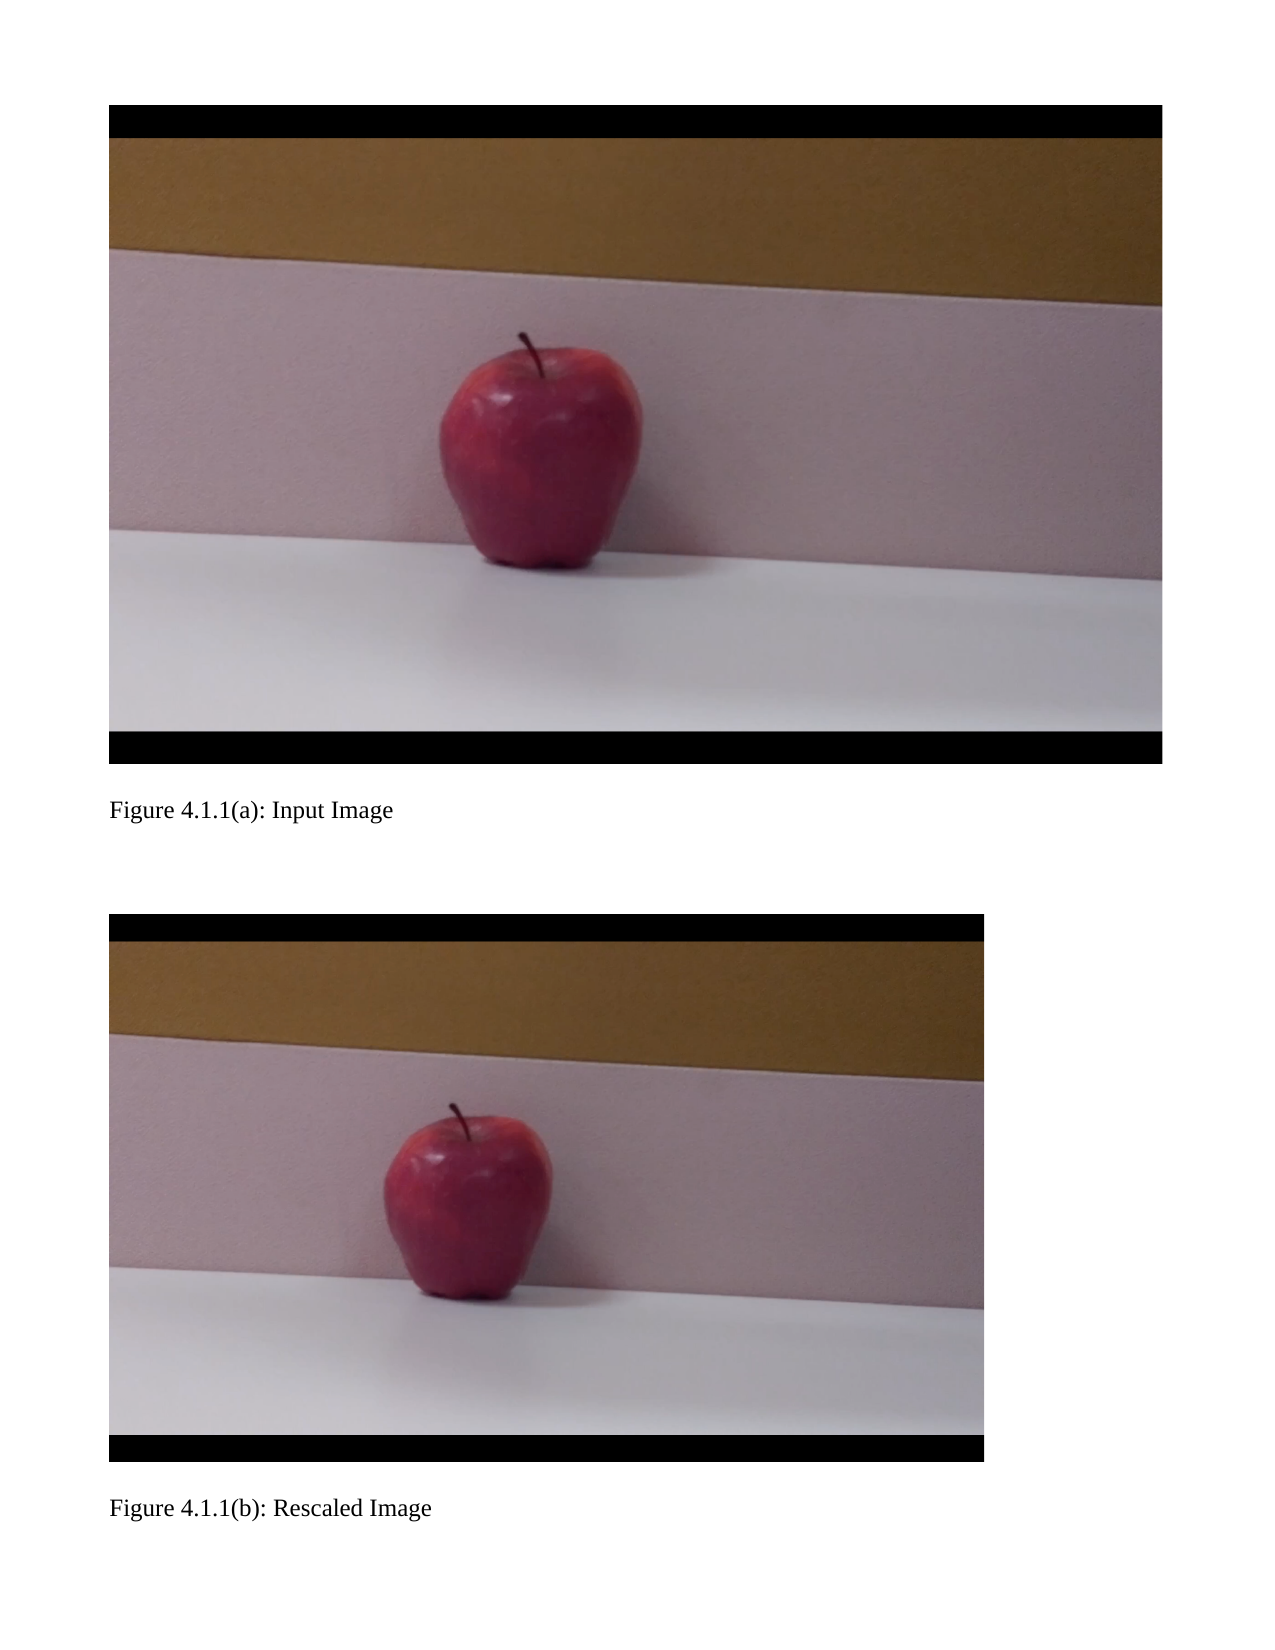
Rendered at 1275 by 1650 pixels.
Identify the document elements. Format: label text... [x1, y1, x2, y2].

text Figure 4.1.1(a): Input Image [109, 795, 1163, 824]
picture [109, 914, 985, 1462]
picture [109, 105, 1163, 764]
text Figure 4.1.1(b): Rescaled Image [109, 1493, 1163, 1522]
